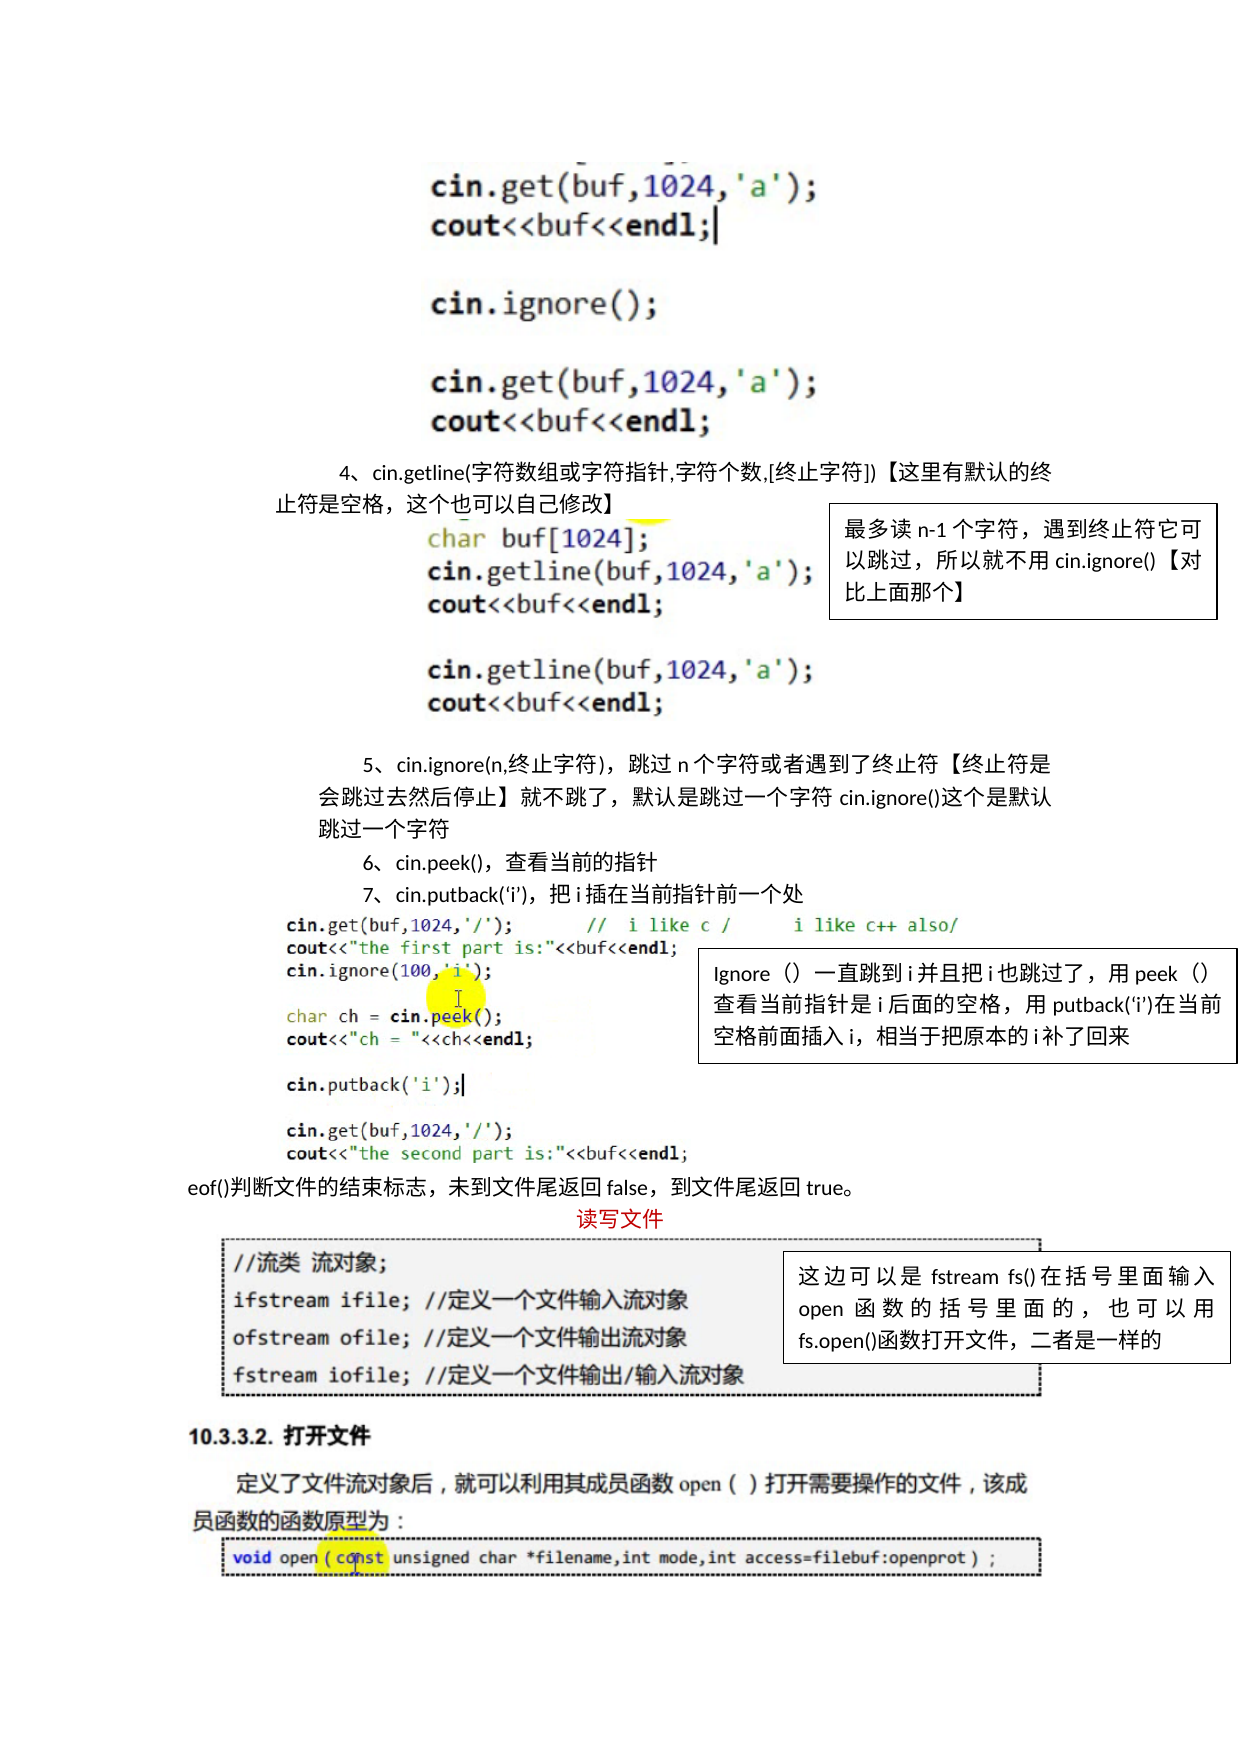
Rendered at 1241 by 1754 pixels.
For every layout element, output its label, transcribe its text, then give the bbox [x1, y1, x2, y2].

list 5、cin.ignore(n,终止字符)，跳过n个字符或者遇到了终止符【终止符是会跳过去然后停止】就不跳了，默认是跳过一个字符cin.ignore()这个是默认跳过一个字符 [319, 747, 1053, 844]
list 7、cin.putback(‘i’)，把i插在当前指针前一个处 [319, 877, 1053, 909]
list 4、cin.getline(字符数组或字符指针,字符个数,[终止字符])【这里有默认的终止符是空格，这个也可以自己修改】 [275, 454, 1053, 519]
picture [422, 519, 819, 721]
picture [187, 1234, 1053, 1577]
picture [421, 162, 820, 441]
list eof()判断文件的结束标志，未到文件尾返回 false，到文件尾返回 true。 [187, 1169, 1053, 1202]
picture [277, 909, 963, 1163]
list 读写文件 [187, 1202, 1053, 1234]
list 6、cin.peek()，查看当前的指针 [319, 844, 1053, 877]
